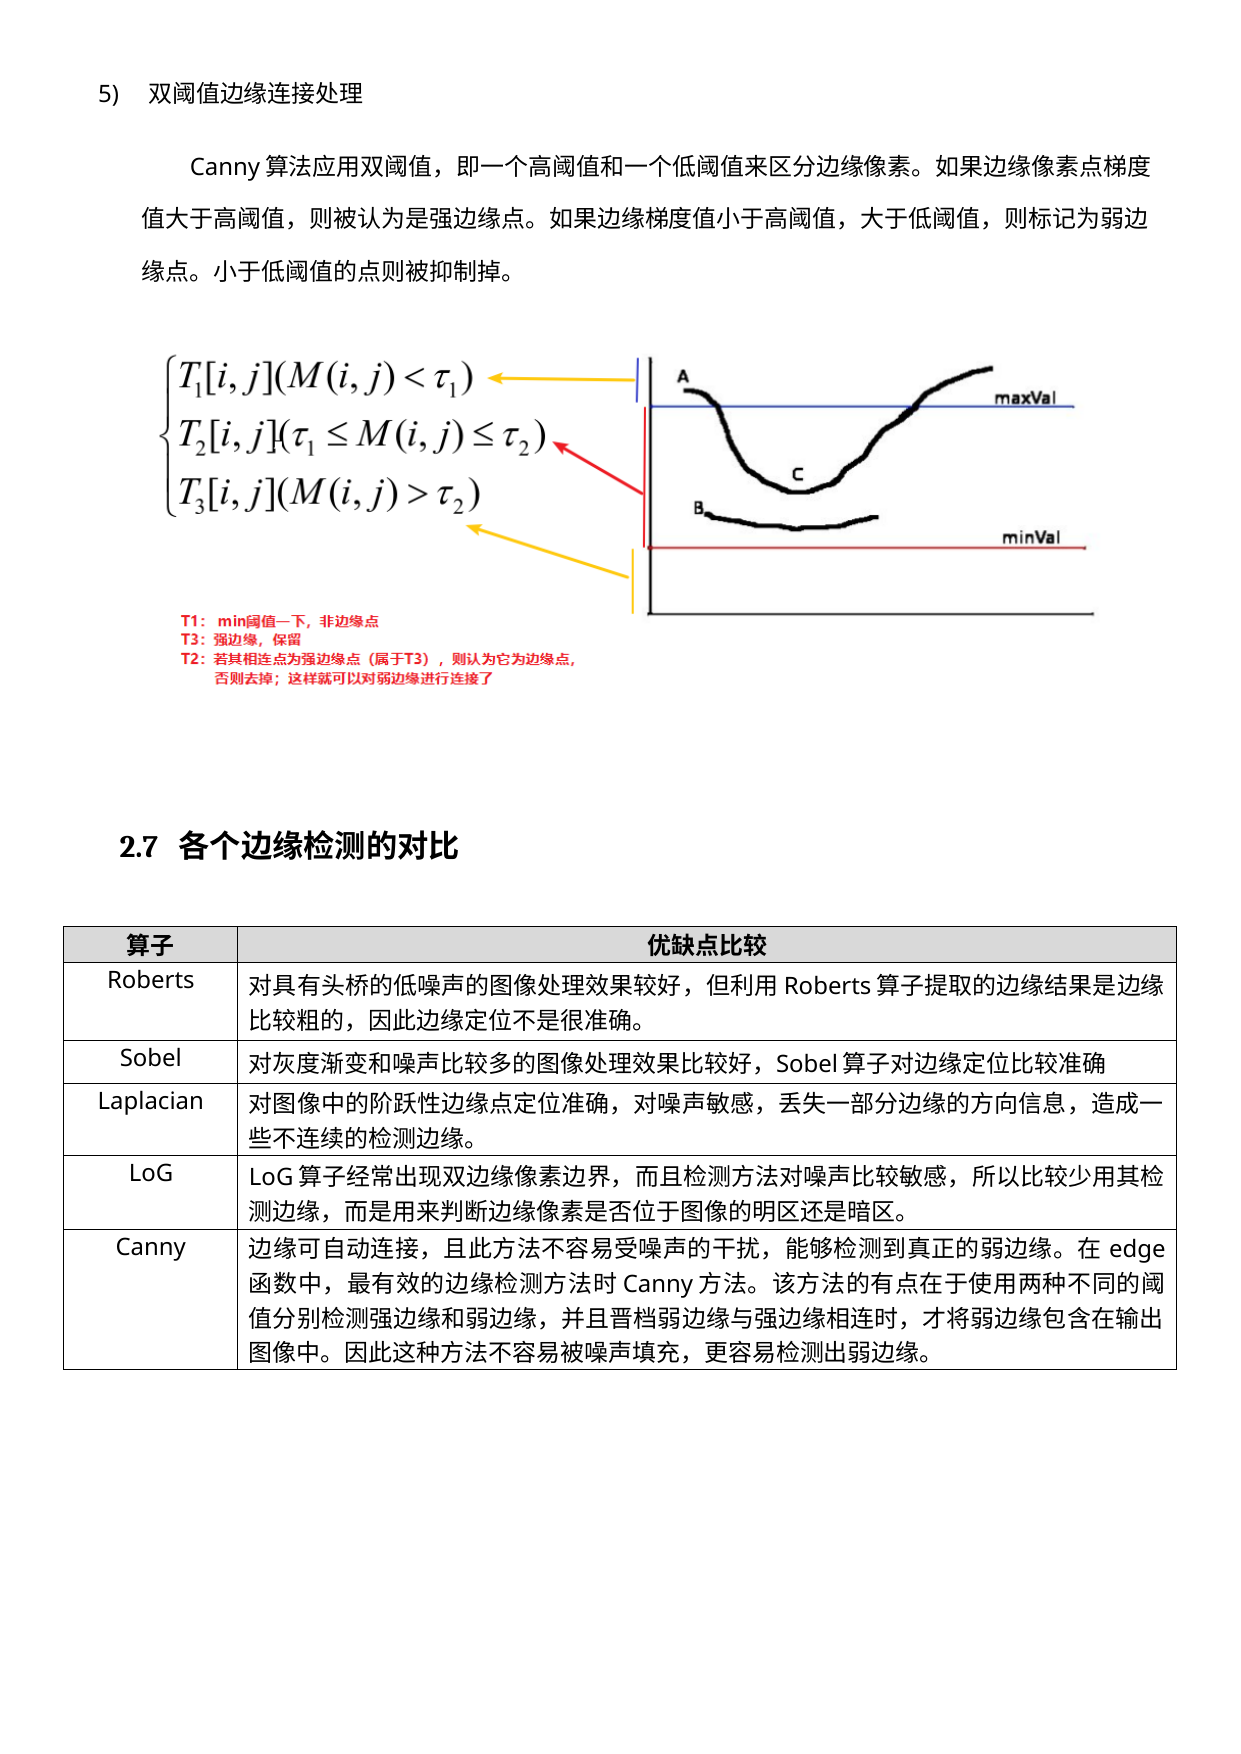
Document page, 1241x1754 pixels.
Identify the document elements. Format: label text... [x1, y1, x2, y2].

table_cell Sobel [64, 1041, 237, 1082]
table_cell Roberts [64, 963, 237, 1040]
table_header 算子 [64, 927, 237, 962]
picture [128, 325, 1113, 708]
table_cell Canny [64, 1230, 237, 1369]
table_cell 对图像中的阶跃性边缘点定位准确，对噪声敏感，丢失一部分边缘的方向信息，造成一些不连续的检测边缘。 [238, 1084, 1176, 1155]
table_cell 边缘可自动连接，且此方法不容易受噪声的干扰，能够检测到真正的弱边缘。在edge函数中，最有效的边缘检测方法时Canny方法。该方法的有点在于使用两种不同的阈值分别检测强边缘和弱边缘，并且晋档弱边缘与强边缘相连时，才将弱边缘包含在输出图像中。因此这种方法不容易被噪声填充，更容易检测出弱边缘。 [238, 1230, 1176, 1369]
list 双阈值边缘连接处理 [98, 75, 1165, 110]
list Canny算法应用双阈值，即一个高阈值和一个低阈值来区分边缘像素。如果边缘像素点梯度值大于高阈值，则被认为是强边缘点。如果边缘梯度值小于高阈值，大于低阈值，则标记为弱边缘点。小于低阈值的点则被抑制掉。 [142, 148, 1165, 287]
table_cell 对灰度渐变和噪声比较多的图像处理效果比较好，Sobel算子对边缘定位比较准确 [238, 1041, 1176, 1082]
table_cell 对具有头桥的低噪声的图像处理效果较好，但利用Roberts算子提取的边缘结果是边缘比较粗的，因此边缘定位不是很准确。 [238, 963, 1176, 1040]
table_header 优缺点比较 [238, 927, 1176, 962]
table_cell Laplacian [64, 1084, 237, 1155]
table_cell LoG算子经常出现双边缘像素边界，而且检测方法对噪声比较敏感，所以比较少用其检测边缘，而是用来判断边缘像素是否位于图像的明区还是暗区。 [238, 1156, 1176, 1229]
table_cell LoG [64, 1156, 237, 1229]
subtitle 各个边缘检测的对比 [119, 821, 1165, 866]
